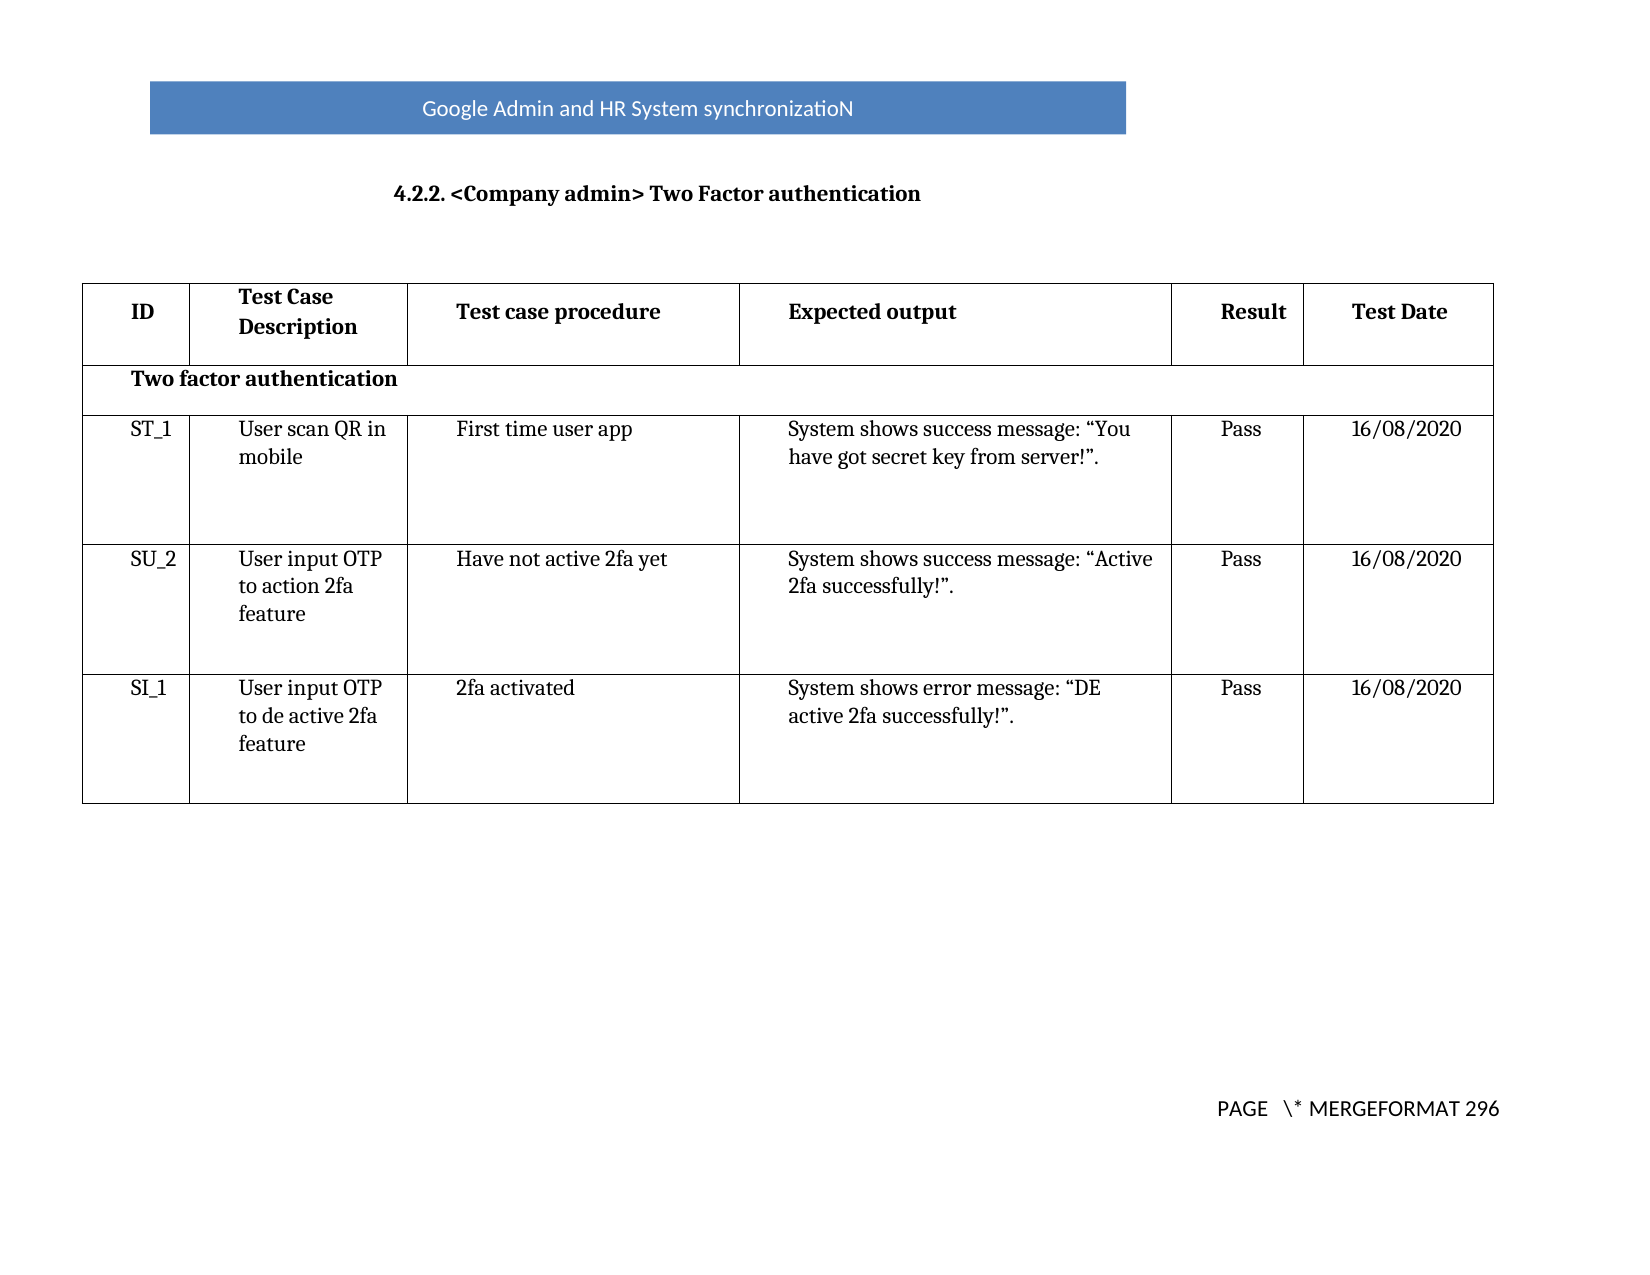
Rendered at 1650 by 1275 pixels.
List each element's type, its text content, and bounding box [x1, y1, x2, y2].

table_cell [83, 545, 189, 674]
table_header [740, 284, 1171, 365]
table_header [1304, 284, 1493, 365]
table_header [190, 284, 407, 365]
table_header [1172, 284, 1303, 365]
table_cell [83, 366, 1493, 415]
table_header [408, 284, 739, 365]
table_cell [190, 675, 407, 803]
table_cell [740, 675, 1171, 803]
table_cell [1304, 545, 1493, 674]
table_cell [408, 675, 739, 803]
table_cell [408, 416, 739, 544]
subtitle <Company admin> Two Factor authentication [394, 181, 1500, 207]
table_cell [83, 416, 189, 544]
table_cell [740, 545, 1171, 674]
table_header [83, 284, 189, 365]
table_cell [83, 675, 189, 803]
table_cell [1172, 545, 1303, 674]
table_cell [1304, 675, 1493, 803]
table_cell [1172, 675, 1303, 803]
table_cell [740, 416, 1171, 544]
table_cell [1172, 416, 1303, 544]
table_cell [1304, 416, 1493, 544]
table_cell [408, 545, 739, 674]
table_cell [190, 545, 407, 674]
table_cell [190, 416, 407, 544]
